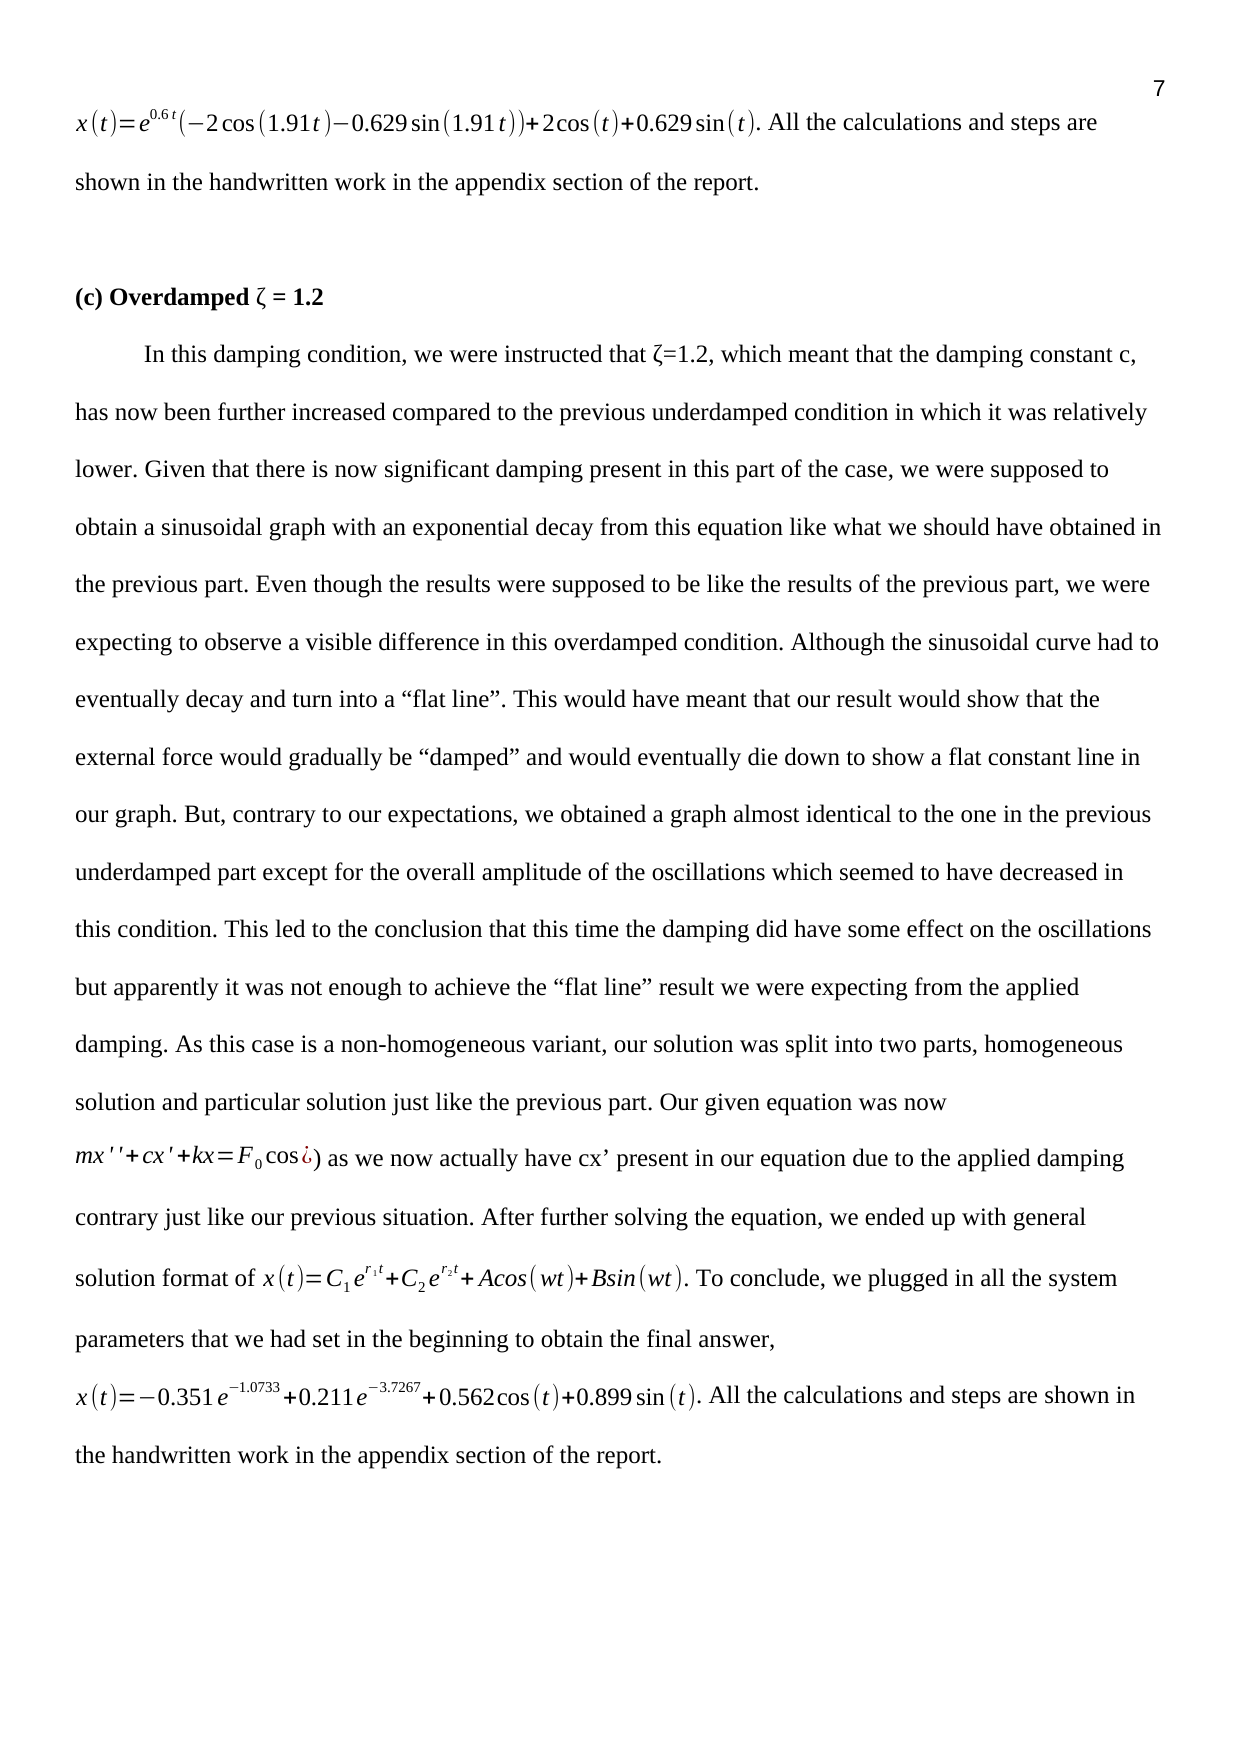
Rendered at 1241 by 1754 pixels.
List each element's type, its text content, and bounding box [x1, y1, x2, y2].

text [75, 105, 1165, 196]
text In this damping condition, we were instructed that ζ=1.2, which meant that the damping constant c, has now been further increased compared to the previous underdamped condition in which it was relatively lower. Given that there is now significant damping present in this part of the case, we were supposed to obtain a sinusoidal graph with an exponential decay from this equation like what we should have obtained in the previous part. Even though the results were supposed to be like the results of the previous part, we were expecting to observe a visible difference in this overdamped condition. Although the sinusoidal curve had to eventually decay and turn into a “flat line”. This would have meant that our result would show that the external force would gradually be “damped” and would eventually die down to show a flat constant line in our graph. But, contrary to our expectations, we obtained a graph almost identical to the one in the previous underdamped part except for the overall amplitude of the oscillations which seemed to have decreased in this condition. This led to the conclusion that this time the damping did have some effect on the oscillations but apparently it was not enough to achieve the “flat line” result we were expecting from the applied damping. As this case is a non-homogeneous variant, our solution was split into two parts, homogeneous solution and particular solution just like the previous part. Our given equation was now ) as we now actually have cx’ present in our equation due to the applied damping contrary just like our previous situation. After further solving the equation, we ended up with general solution format of . To conclude, we plugged in all the system parameters that we had set in the beginning to obtain the final answer, . All the calculations and steps are shown in the handwritten work in the appendix section of the report. [75, 339, 1165, 1469]
text (c) Overdamped ζ = 1.2 [75, 282, 1165, 311]
